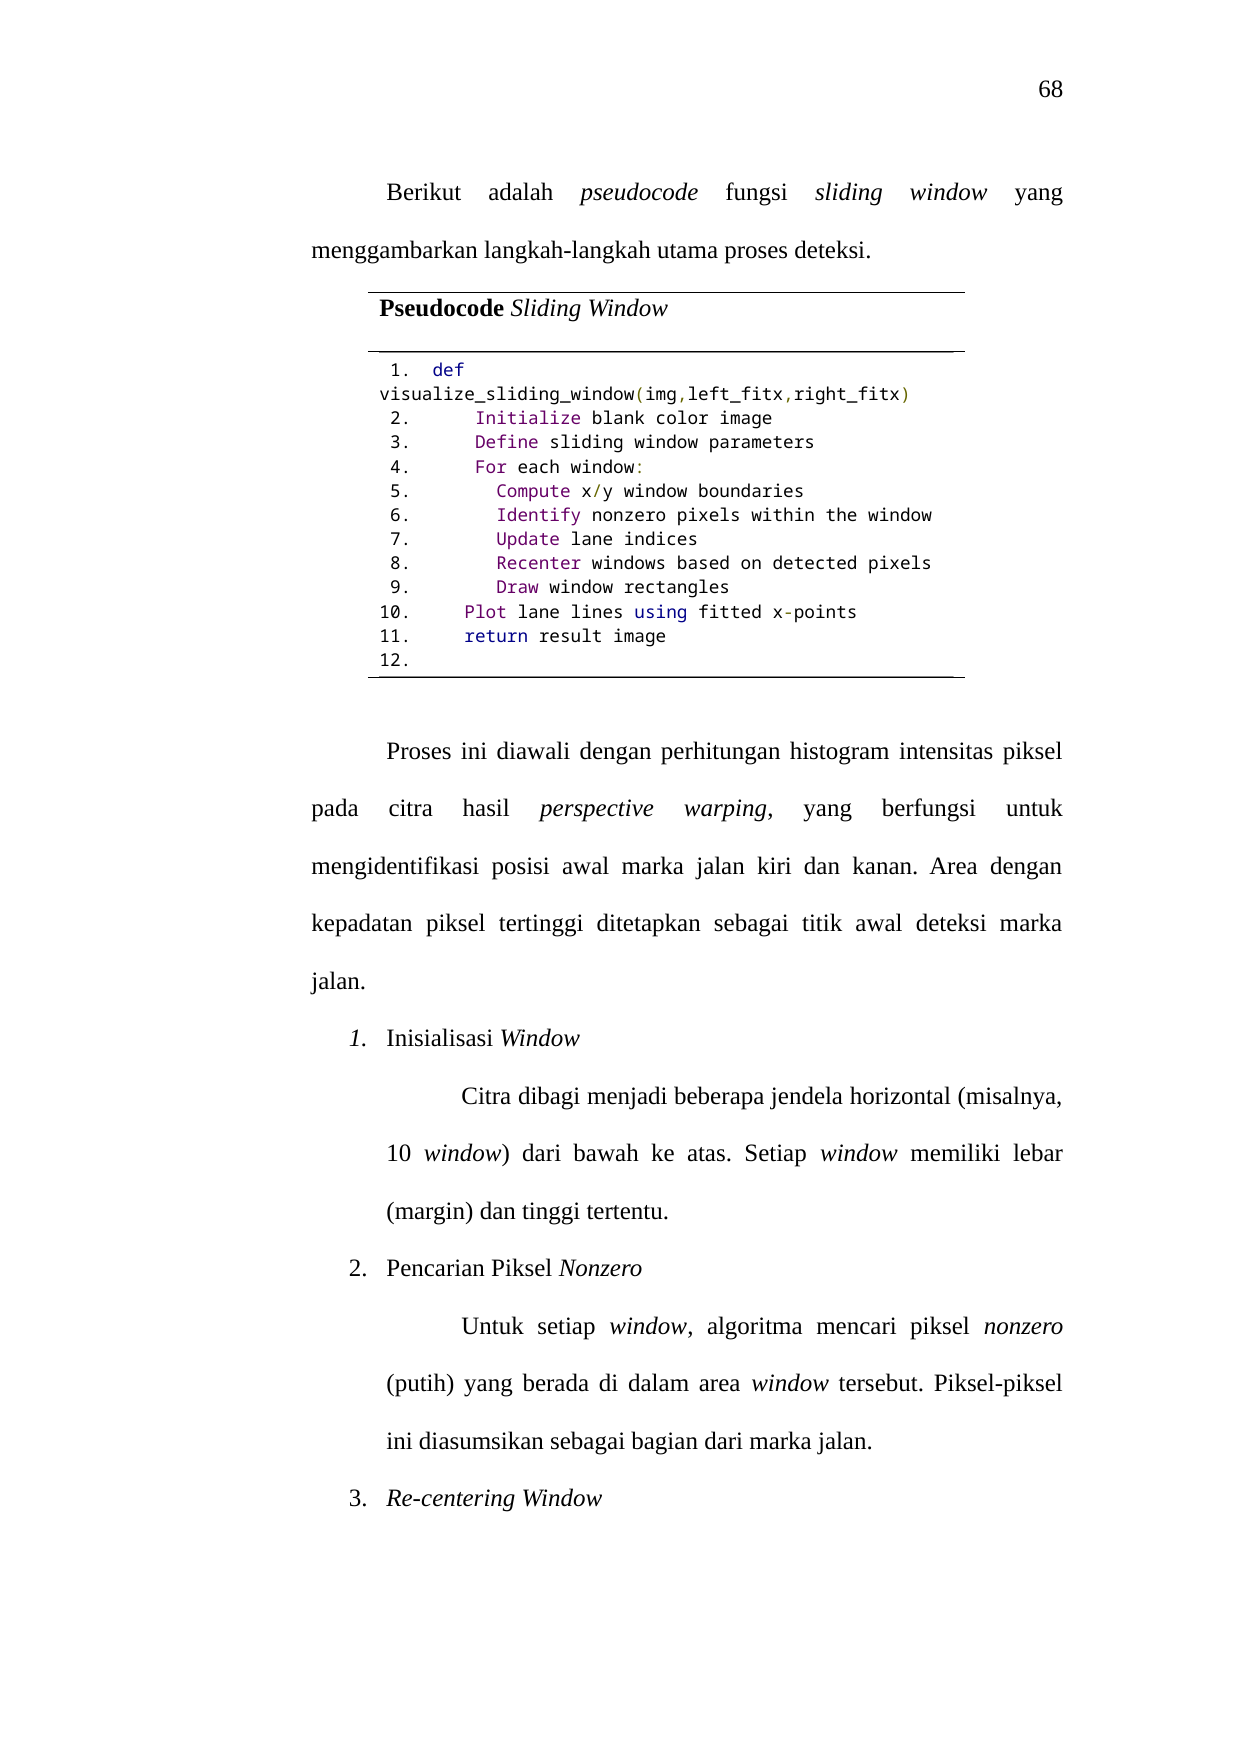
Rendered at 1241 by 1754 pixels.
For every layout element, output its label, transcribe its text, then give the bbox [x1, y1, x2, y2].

text Proses ini diawali dengan perhitungan histogram intensitas piksel pada citra hasil perspective warping, yang berfungsi untuk mengidentifikasi posisi awal marka jalan kiri dan kanan. Area dengan kepadatan piksel tertinggi ditetapkan sebagai titik awal deteksi marka jalan. [311, 736, 1063, 994]
list Untuk setiap window, algoritma mencari piksel nonzero (putih) yang berada di dalam area window tersebut. Piksel-piksel ini diasumsikan sebagai bagian dari marka jalan. [386, 1311, 1063, 1454]
list Re-centering Window [349, 1483, 1063, 1512]
list Inisialisasi Window [349, 1023, 1063, 1052]
list Citra dibagi menjadi beberapa jendela horizontal (misalnya, 10 window) dari bawah ke atas. Setiap window memiliki lebar (margin) dan tinggi tertentu. [386, 1081, 1063, 1224]
text Berikut adalah pseudocode fungsi sliding window yang menggambarkan langkah-langkah utama proses deteksi. [311, 177, 1063, 263]
table_cell 1. def visualize_sliding_window(img,left_fitx,right_fitx) 2. Initialize blank color image 3. Define sliding window parameters 4. For each window: 5. Compute x/y window boundaries 6. Identify nonzero pixels within the window 7. Update lane indices 8. Recenter windows based on detected pixels 9. Draw window rectangles 10. Plot lane lines using fitted x-points 11. return result image 12. [368, 352, 965, 677]
list Pencarian Piksel Nonzero [349, 1253, 1063, 1282]
table_header Pseudocode Sliding Window [368, 293, 965, 351]
